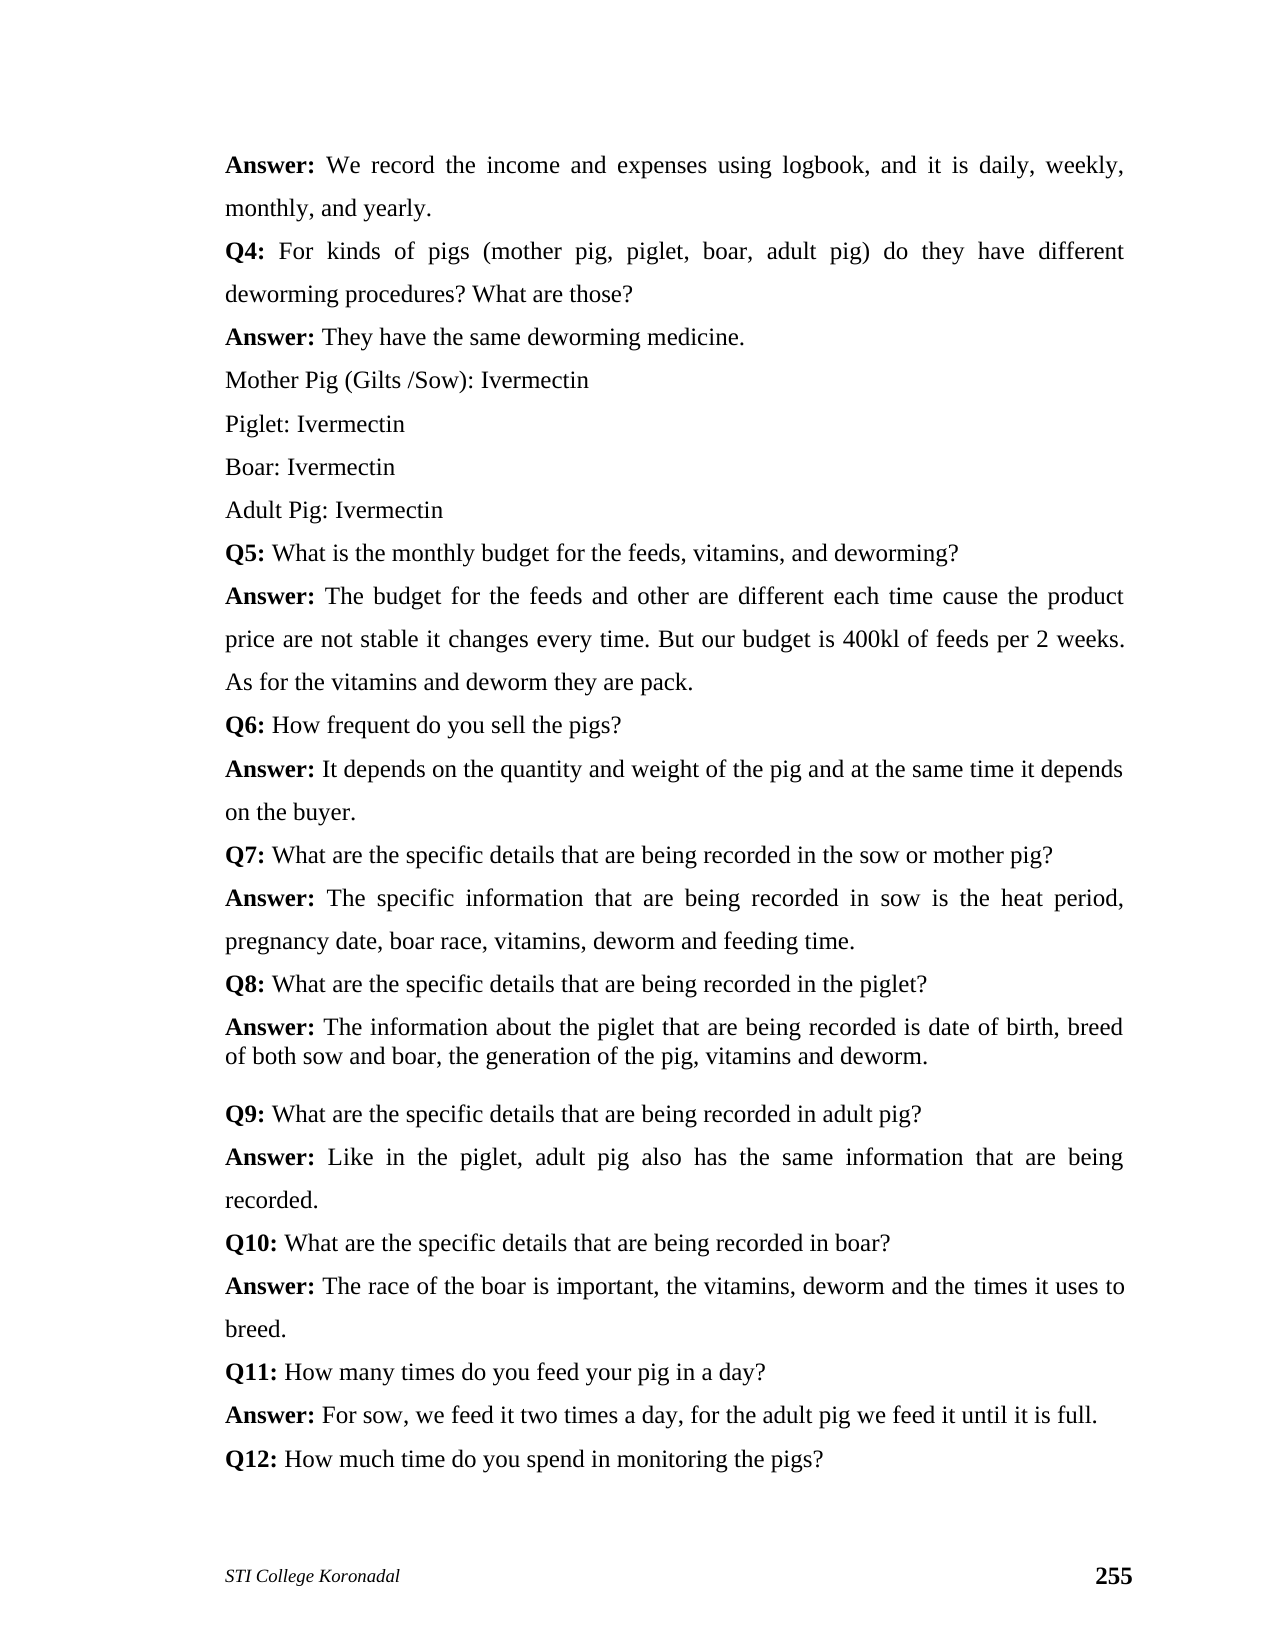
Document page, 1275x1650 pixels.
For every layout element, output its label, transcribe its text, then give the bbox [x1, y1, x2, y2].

text Q10: What are the specific details that are being recorded in boar? [225, 1228, 1125, 1257]
text Q4: For kinds of pigs (mother pig, piglet, boar, adult pig) do they have different deworming procedures? What are those? [225, 236, 1125, 308]
text Answer: They have the same deworming medicine. [225, 322, 1125, 351]
text Q7: What are the specific details that are being recorded in the sow or mother pig? [225, 840, 1125, 869]
text Q5: What is the monthly budget for the feeds, vitamins, and deworming? [225, 538, 1125, 567]
text Piglet: Ivermectin [225, 409, 1125, 437]
text Answer: It depends on the quantity and weight of the pig and at the same time it depends on the buyer. [225, 754, 1125, 826]
text Answer: Like in the piglet, adult pig also has the same information that are being recorded. [225, 1142, 1125, 1214]
text Q6: How frequent do you sell the pigs? [225, 711, 1125, 739]
text Answer: The information about the piglet that are being recorded is date of birth, breed of both sow and boar, the generation of the pig, vitamins and deworm. [225, 1012, 1125, 1070]
text Q12: How much time do you spend in monitoring the pigs? [225, 1444, 1125, 1472]
text Answer: The specific information that are being recorded in sow is the heat period, pregnancy date, boar race, vitamins, deworm and feeding time. [225, 883, 1125, 955]
text Adult Pig: Ivermectin [225, 495, 1125, 524]
text Answer: The budget for the feeds and other are different each time cause the product price are not stable it changes every time. But our budget is 400kl of feeds per 2 weeks. As for the vitamins and deworm they are pack. [225, 581, 1125, 696]
text Answer: The race of the boar is important, the vitamins, deworm and the times it uses to breed. [225, 1271, 1125, 1343]
text Boar: Ivermectin [225, 452, 1125, 481]
text Q11: How many times do you feed your pig in a day? [225, 1357, 1125, 1386]
text Answer: We record the income and expenses using logbook, and it is daily, weekly, monthly, and yearly. [225, 150, 1125, 222]
text Q9: What are the specific details that are being recorded in adult pig? [225, 1099, 1125, 1127]
text Q8: What are the specific details that are being recorded in the piglet? [225, 969, 1125, 998]
text Mother Pig (Gilts /Sow): Ivermectin [225, 366, 1125, 394]
text Answer: For sow, we feed it two times a day, for the adult pig we feed it until it is full. [225, 1401, 1125, 1429]
